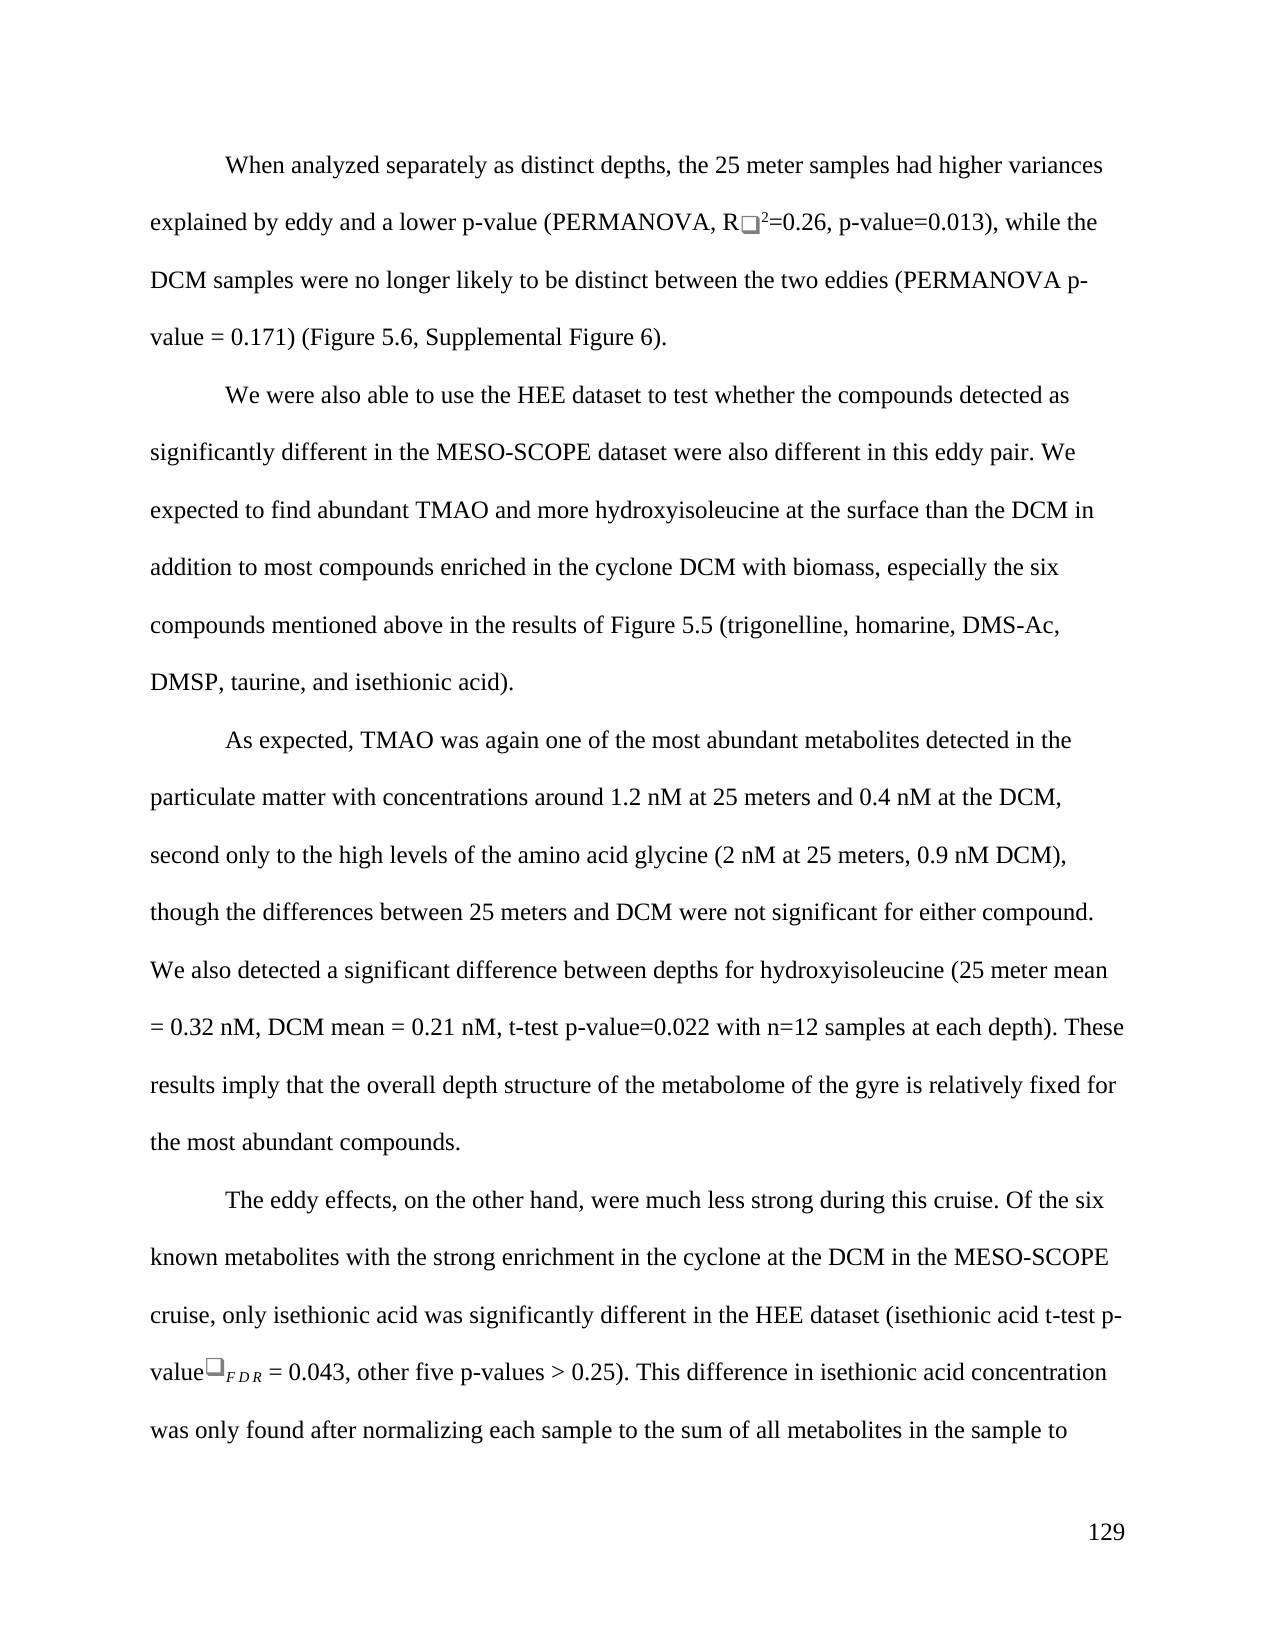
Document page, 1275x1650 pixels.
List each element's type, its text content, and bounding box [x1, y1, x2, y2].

text When analyzed separately as distinct depths, the 25 meter samples had higher variances explained by eddy and a lower p-value (PERMANOVA, R=0.26, p-value=0.013), while the DCM samples were no longer likely to be distinct between the two eddies (PERMANOVA p-value = 0.171) (Figure 5.6, Supplemental Figure 6). [150, 150, 1125, 351]
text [150, 1185, 1125, 1444]
text We were also able to use the HEE dataset to test whether the compounds detected as significantly different in the MESO-SCOPE dataset were also different in this eddy pair. We expected to find abundant TMAO and more hydroxyisoleucine at the surface than the DCM in addition to most compounds enriched in the cyclone DCM with biomass, especially the six compounds mentioned above in the results of Figure 5.5 (trigonelline, homarine, DMS-Ac, DMSP, taurine, and isethionic acid). [150, 380, 1125, 696]
text As expected, TMAO was again one of the most abundant metabolites detected in the particulate matter with concentrations around 1.2 nM at 25 meters and 0.4 nM at the DCM, second only to the high levels of the amino acid glycine (2 nM at 25 meters, 0.9 nM DCM), though the differences between 25 meters and DCM were not significant for either compound. We also detected a significant difference between depths for hydroxyisoleucine (25 meter mean = 0.32 nM, DCM mean = 0.21 nM, t-test p-value=0.022 with n=12 samples at each depth). These results imply that the overall depth structure of the metabolome of the gyre is relatively fixed for the most abundant compounds. [150, 725, 1125, 1156]
